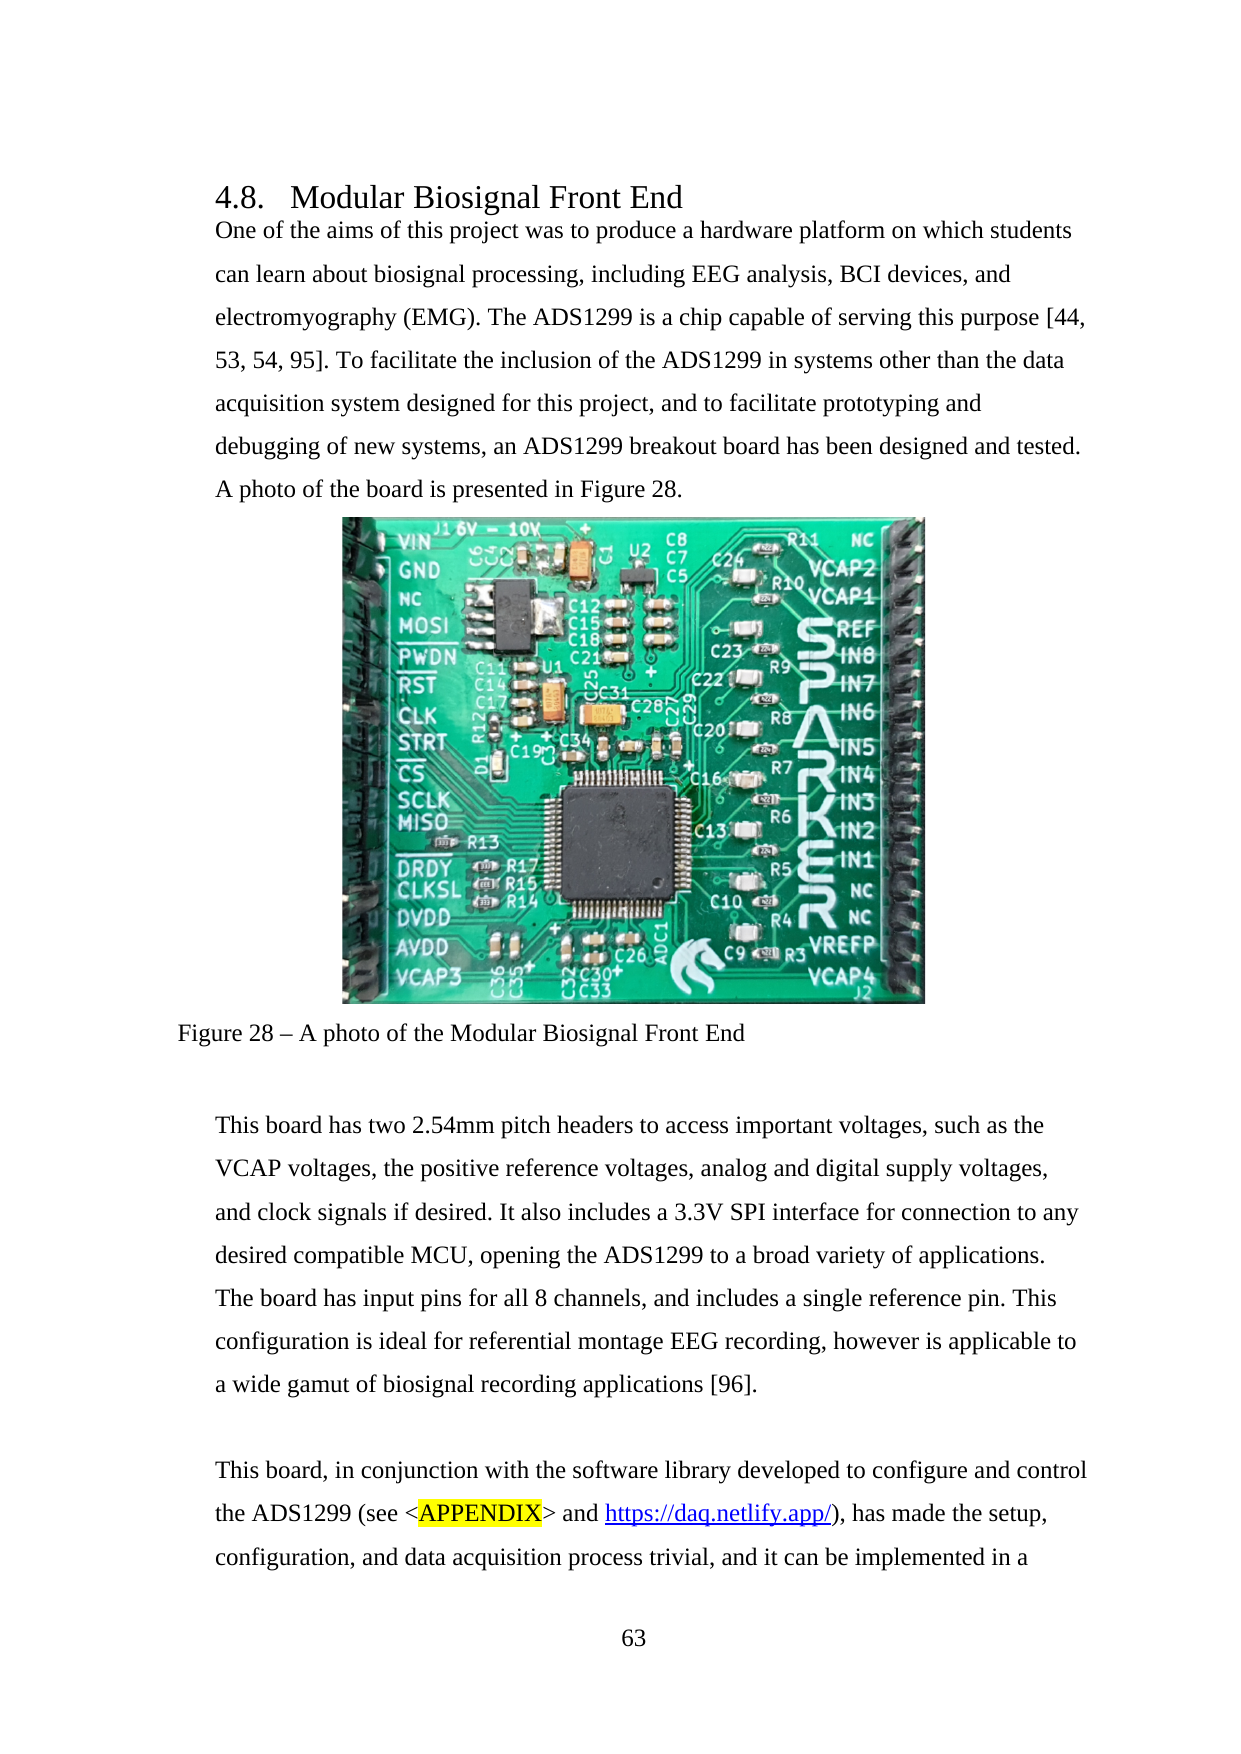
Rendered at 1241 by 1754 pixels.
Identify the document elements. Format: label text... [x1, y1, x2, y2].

picture [342, 517, 926, 1004]
text One of the aims of this project was to produce a hardware platform on which students can learn about biosignal processing, including EEG analysis, BCI devices, and electromyography (EMG). The ADS1299 is a chip capable of serving this purpose [44, 53, 54, 95]. To facilitate the inclusion of the ADS1299 in systems other than the data acquisition system designed for this project, and to facilitate prototyping and debugging of new systems, an ADS1299 breakout board has been designed and tested. A photo of the board is presented in Figure 28. [215, 216, 1090, 503]
text This board has two 2.54mm pitch headers to access important voltages, such as the VCAP voltages, the positive reference voltages, analog and digital supply voltages, and clock signals if desired. It also includes a 3.3V SPI interface for connection to any desired compatible MCU, opening the ADS1299 to a broad variety of applications. The board has input pins for all 8 channels, and includes a single reference pin. This configuration is ideal for referential montage EEG recording, however is applicable to a wide gamut of biosignal recording applications [96]. [215, 1110, 1090, 1398]
subtitle Modular Biosignal Front End [215, 177, 1090, 216]
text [215, 1455, 1090, 1570]
